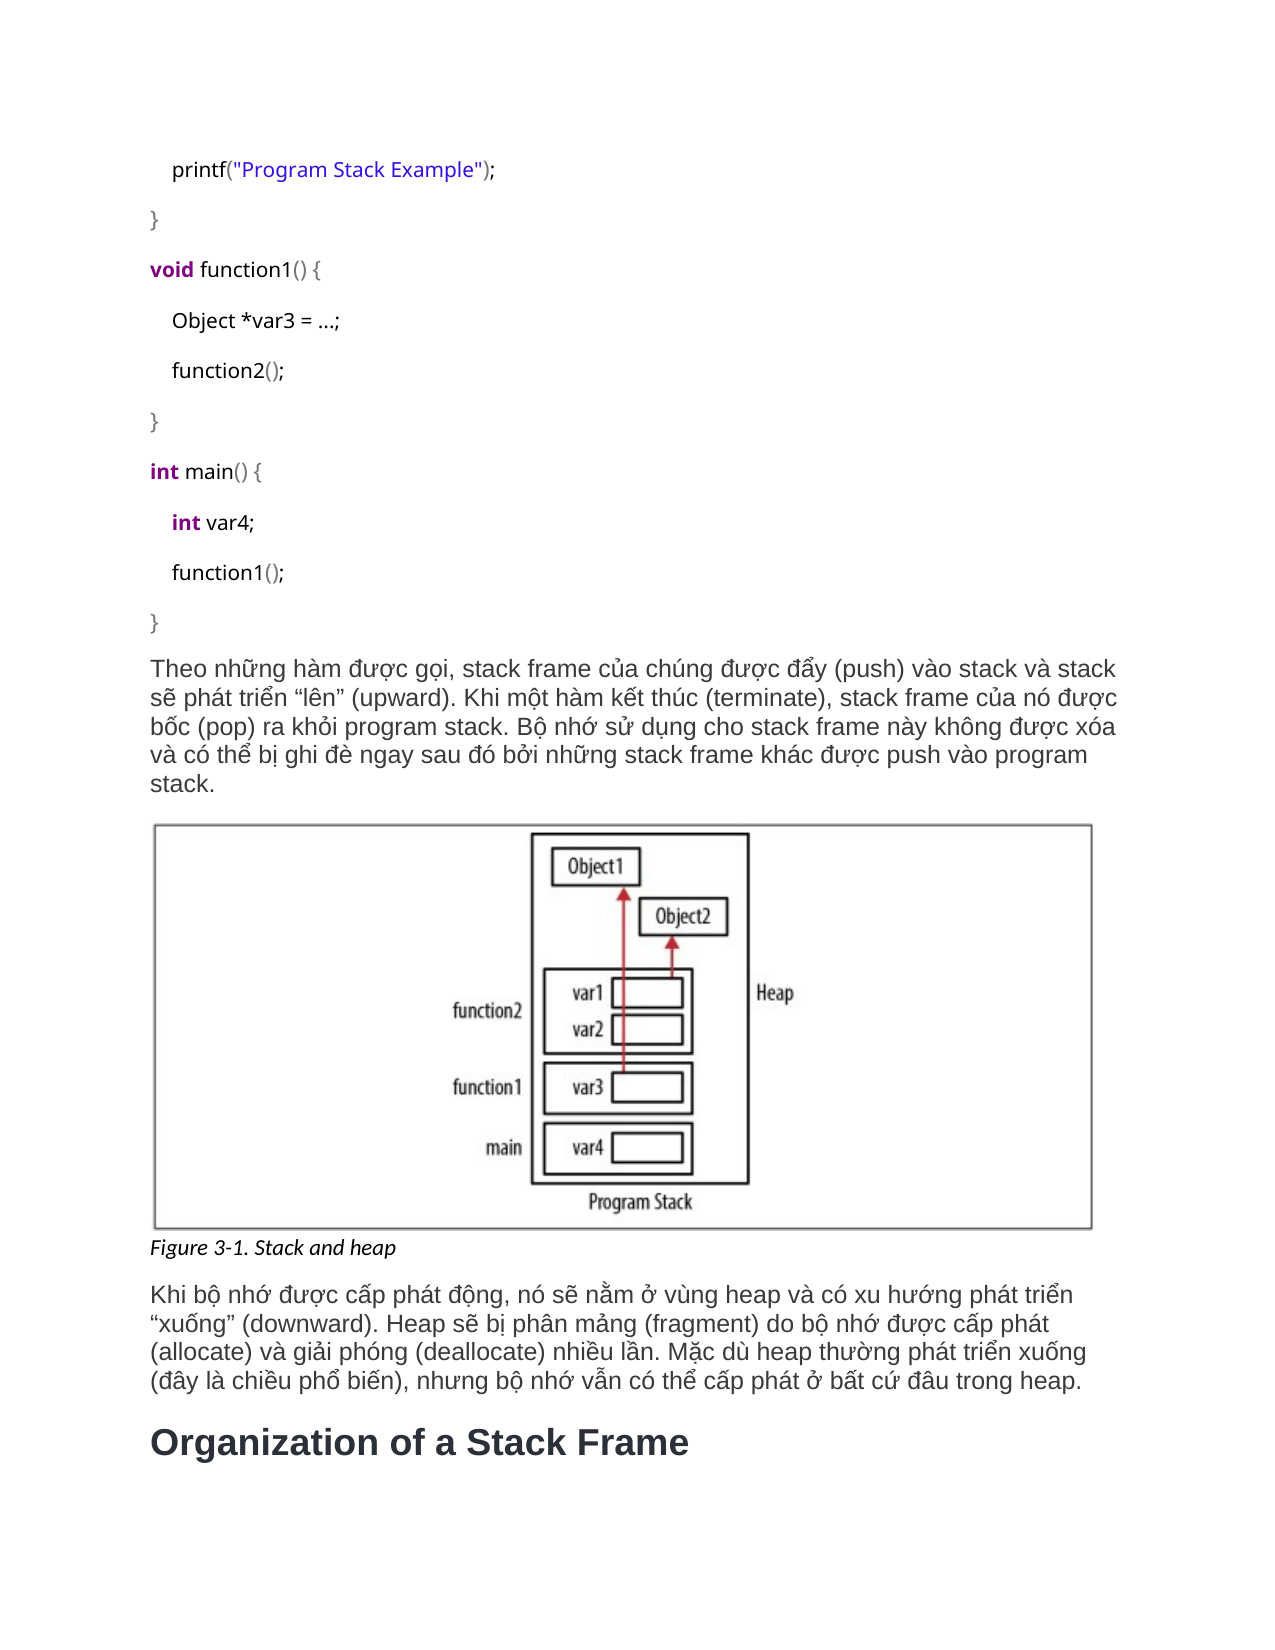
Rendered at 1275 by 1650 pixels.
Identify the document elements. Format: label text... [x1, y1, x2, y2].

text } [150, 200, 1125, 234]
text } [150, 402, 1125, 436]
text function2(); [150, 352, 1125, 385]
text int main() { [150, 452, 1125, 486]
text Theo những hàm được gọi, stack frame của chúng được đẩy (push) vào stack và stack sẽ phát triển “lên” (upward). Khi một hàm kết thúc (terminate), stack frame của nó được bốc (pop) ra khỏi program stack. Bộ nhớ sử dụng cho stack frame này không được xóa và có thể bị ghi đè ngay sau đó bởi những stack frame khác được push vào program stack. [150, 654, 1125, 798]
text printf("Program Stack Example"); [150, 150, 1125, 184]
text int var4; [150, 503, 1125, 537]
text Object *var3 = ...; [150, 301, 1125, 335]
subtitle Organization of a Stack Frame [150, 1420, 1125, 1463]
text function1(); [150, 553, 1125, 587]
picture [150, 822, 1094, 1231]
text } [150, 604, 1125, 637]
text void function1() { [150, 251, 1125, 284]
text Khi bộ nhớ được cấp phát động, nó sẽ nằm ở vùng heap và có xu hướng phát triển “xuống” (downward). Heap sẽ bị phân mảng (fragment) do bộ nhớ được cấp phát (allocate) và giải phóng (deallocate) nhiều lần. Mặc dù heap thường phát triển xuống (đây là chiều phổ biến), nhưng bộ nhớ vẫn có thể cấp phát ở bất cứ đâu trong heap. [150, 1280, 1125, 1395]
